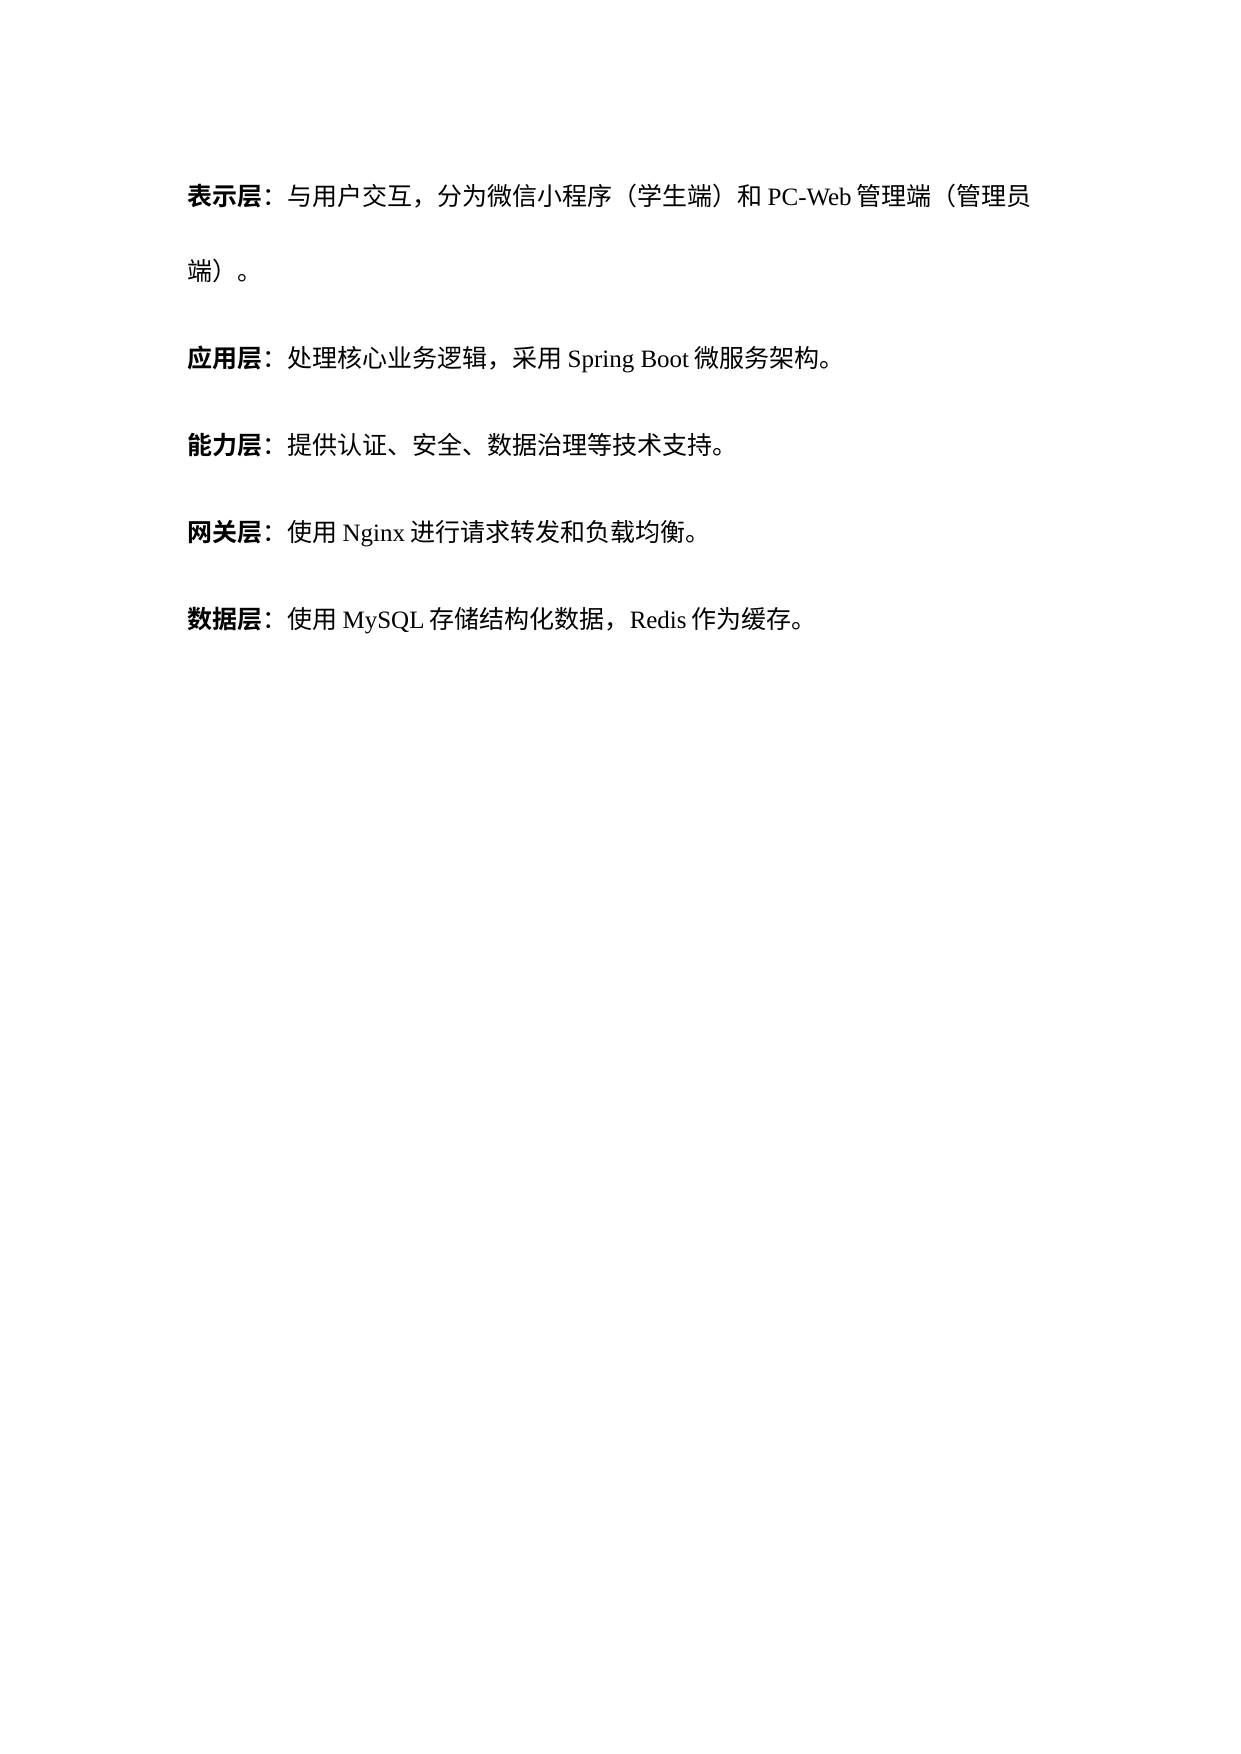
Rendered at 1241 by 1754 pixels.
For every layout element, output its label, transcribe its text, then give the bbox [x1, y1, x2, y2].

text 网关层：使用Nginx进行请求转发和负载均衡。 [187, 498, 1053, 563]
text 数据层：使用MySQL存储结构化数据，Redis作为缓存。 [187, 585, 1053, 650]
text 表示层：与用户交互，分为微信小程序（学生端）和PC-Web管理端（管理员端）。 [187, 162, 1053, 302]
text 应用层：处理核心业务逻辑，采用Spring Boot微服务架构。 [187, 324, 1053, 389]
text 能力层：提供认证、安全、数据治理等技术支持。 [187, 411, 1053, 476]
